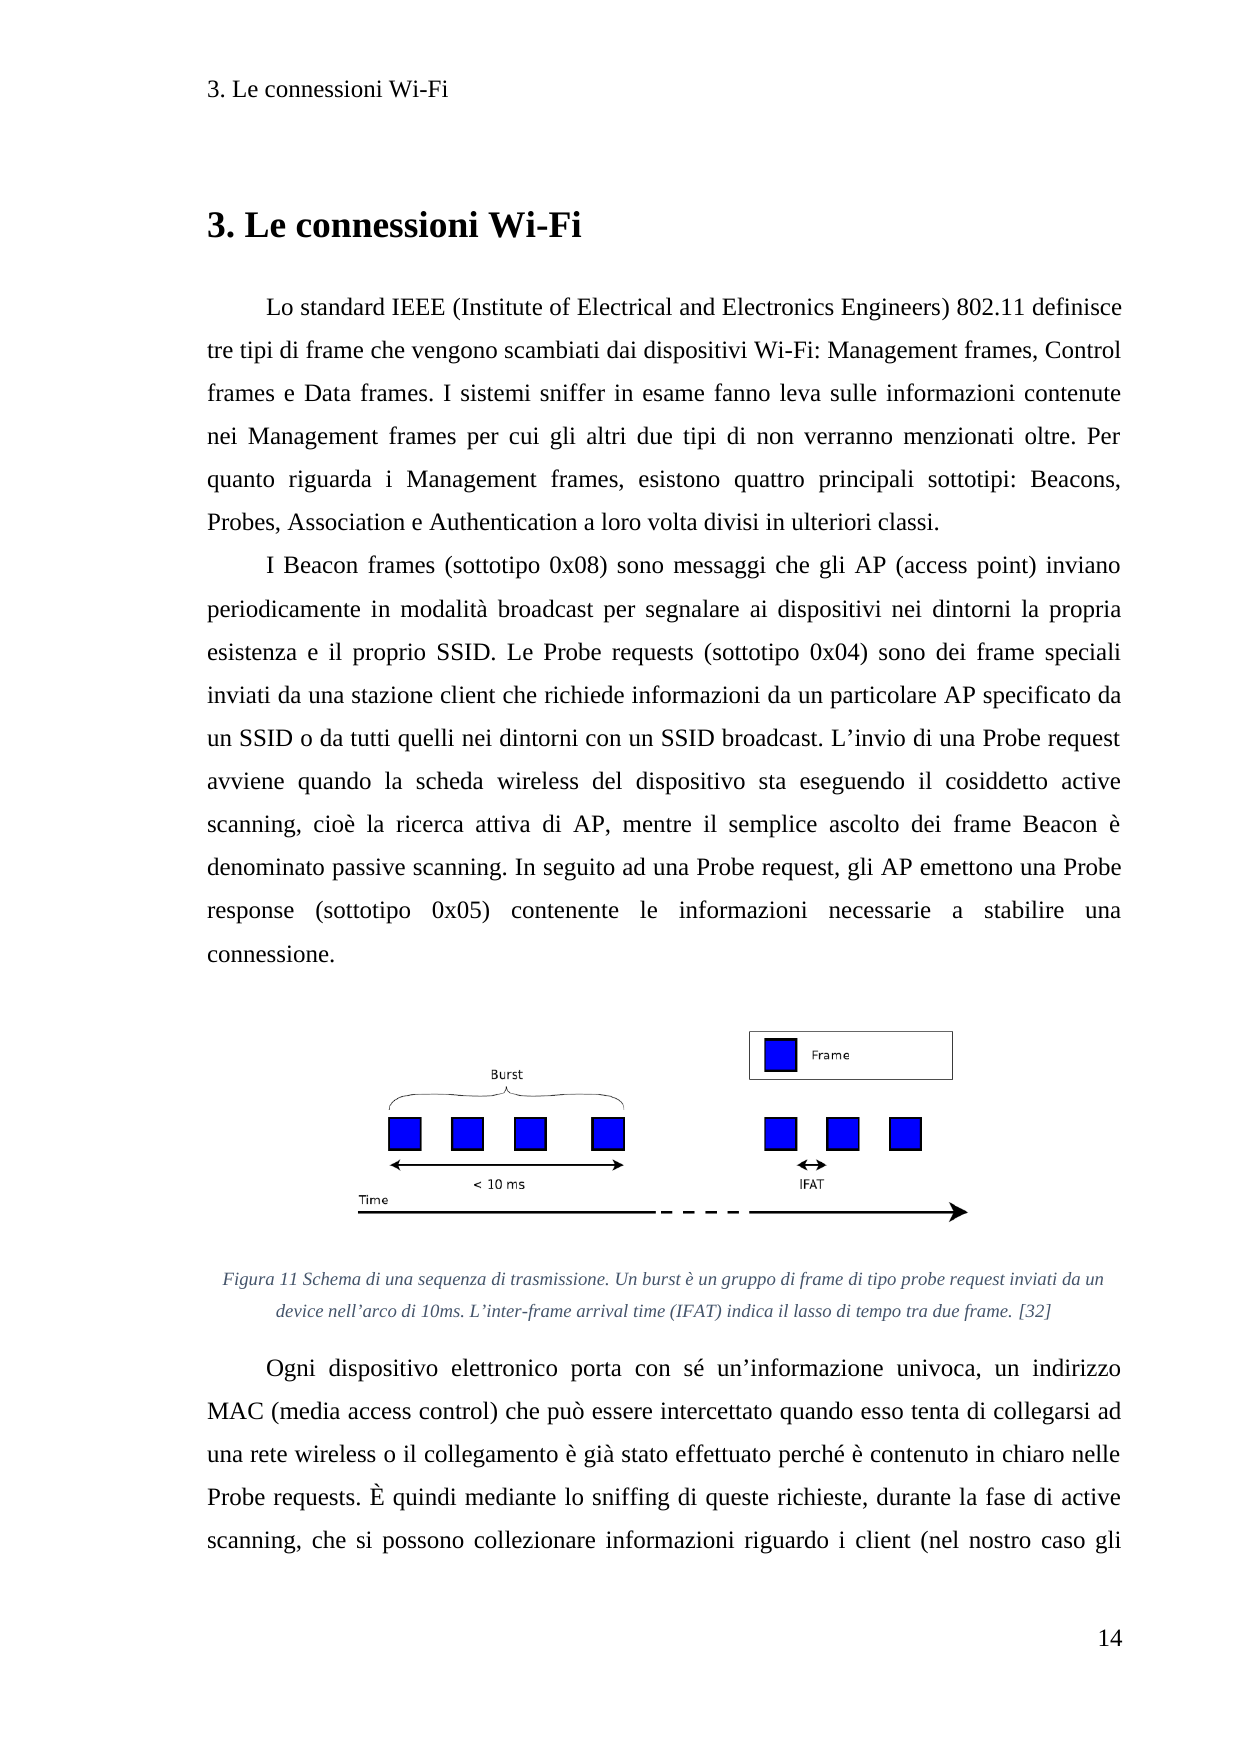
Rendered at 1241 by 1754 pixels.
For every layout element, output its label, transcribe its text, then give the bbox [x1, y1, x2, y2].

picture [327, 998, 1002, 1237]
text Figura 11 Schema di una sequenza di trasmissione. Un burst è un gruppo di frame di tipo probe request inviati da un device nell’arco di 10ms. L’inter-frame arrival time (IFAT) indica il lasso di tempo tra due frame. [207, 1268, 1122, 1322]
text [207, 1353, 1122, 1554]
text Lo standard IEEE (Institute of Electrical and Electronics Engineers) 802.11 definisce tre tipi di frame che vengono scambiati dai dispositivi Wi-Fi: Management frames, Control frames e Data frames. I sistemi sniffer in esame fanno leva sulle informazioni contenute nei Management frames per cui gli altri due tipi di non verranno menzionati oltre. Per quanto riguarda i Management frames, esistono quattro principali sottotipi: Beacons, Probes, Association e Authentication a loro volta divisi in ulteriori classi. [207, 292, 1122, 536]
text I Beacon frames (sottotipo 0x08) sono messaggi che gli AP (access point) inviano periodicamente in modalità broadcast per segnalare ai dispositivi nei dintorni la propria esistenza e il proprio SSID. Le Probe requests (sottotipo 0x04) sono dei frame speciali inviati da una stazione client che richiede informazioni da un particolare AP specificato da un SSID o da tutti quelli nei dintorni con un SSID broadcast. L’invio di una Probe request avviene quando la scheda wireless del dispositivo sta eseguendo il cosiddetto active scanning, cioè la ricerca attiva di AP, mentre il semplice ascolto dei frame Beacon è denominato passive scanning. In seguito ad una Probe request, gli AP emettono una Probe response (sottotipo 0x05) contenente le informazioni necessarie a stabilire una connessione. [207, 551, 1122, 967]
list Le connessioni Wi-Fi [207, 202, 1122, 245]
